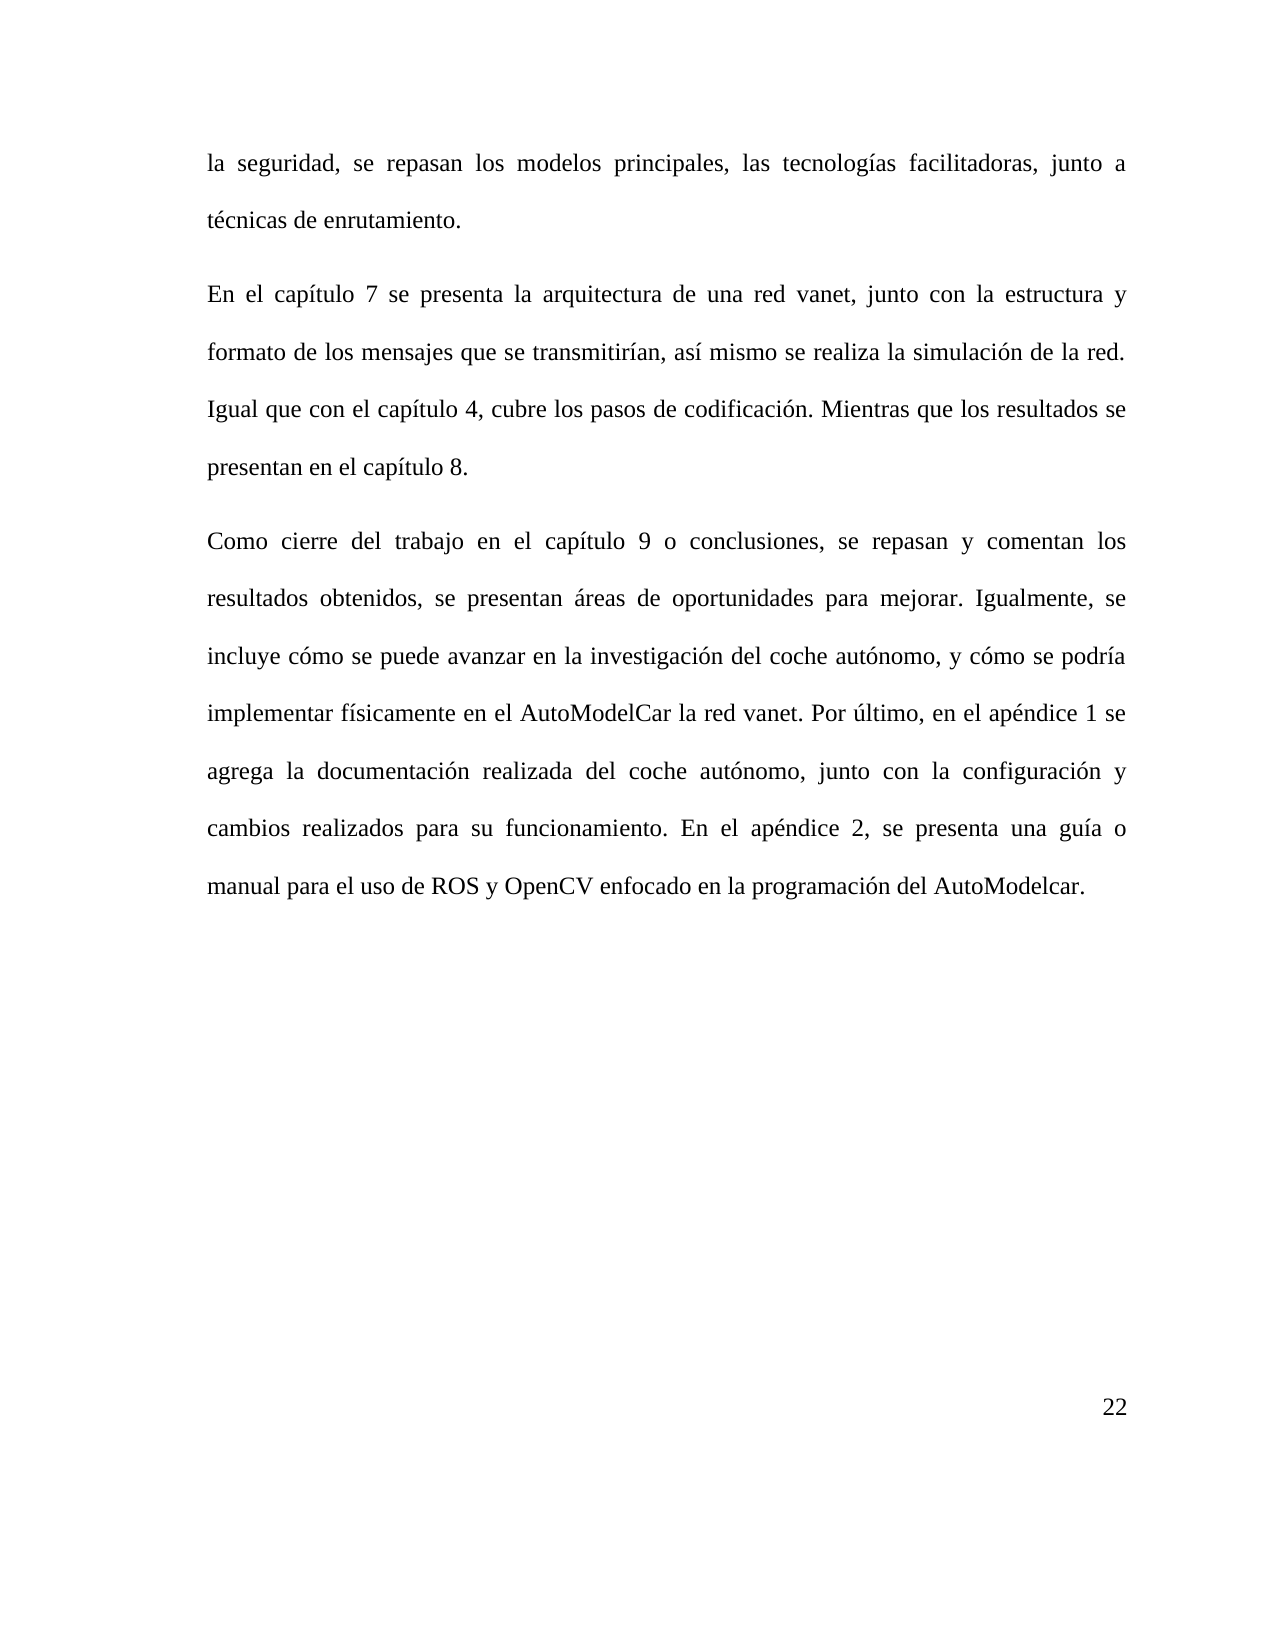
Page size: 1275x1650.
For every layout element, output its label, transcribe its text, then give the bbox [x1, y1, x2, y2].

text En el capítulo 7 se presenta la arquitectura de una red vanet, junto con la estructura y formato de los mensajes que se transmitirían, así mismo se realiza la simulación de la red. Igual que con el capítulo 4, cubre los pasos de codificación. Mientras que los resultados se presentan en el capítulo 8. [207, 279, 1127, 481]
text Como cierre del trabajo en el capítulo 9 o conclusiones, se repasan y comentan los resultados obtenidos, se presentan áreas de oportunidades para mejorar. Igualmente, se incluye cómo se puede avanzar en la investigación del coche autónomo, y cómo se podría implementar físicamente en el AutoModelCar la red vanet. Por último, en el apéndice 1 se agrega la documentación realizada del coche autónomo, junto con la configuración y cambios realizados para su funcionamiento. En el apéndice 2, se presenta una guía o manual para el uso de ROS y OpenCV enfocado en la programación del AutoModelcar. [207, 526, 1127, 900]
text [207, 148, 1127, 234]
